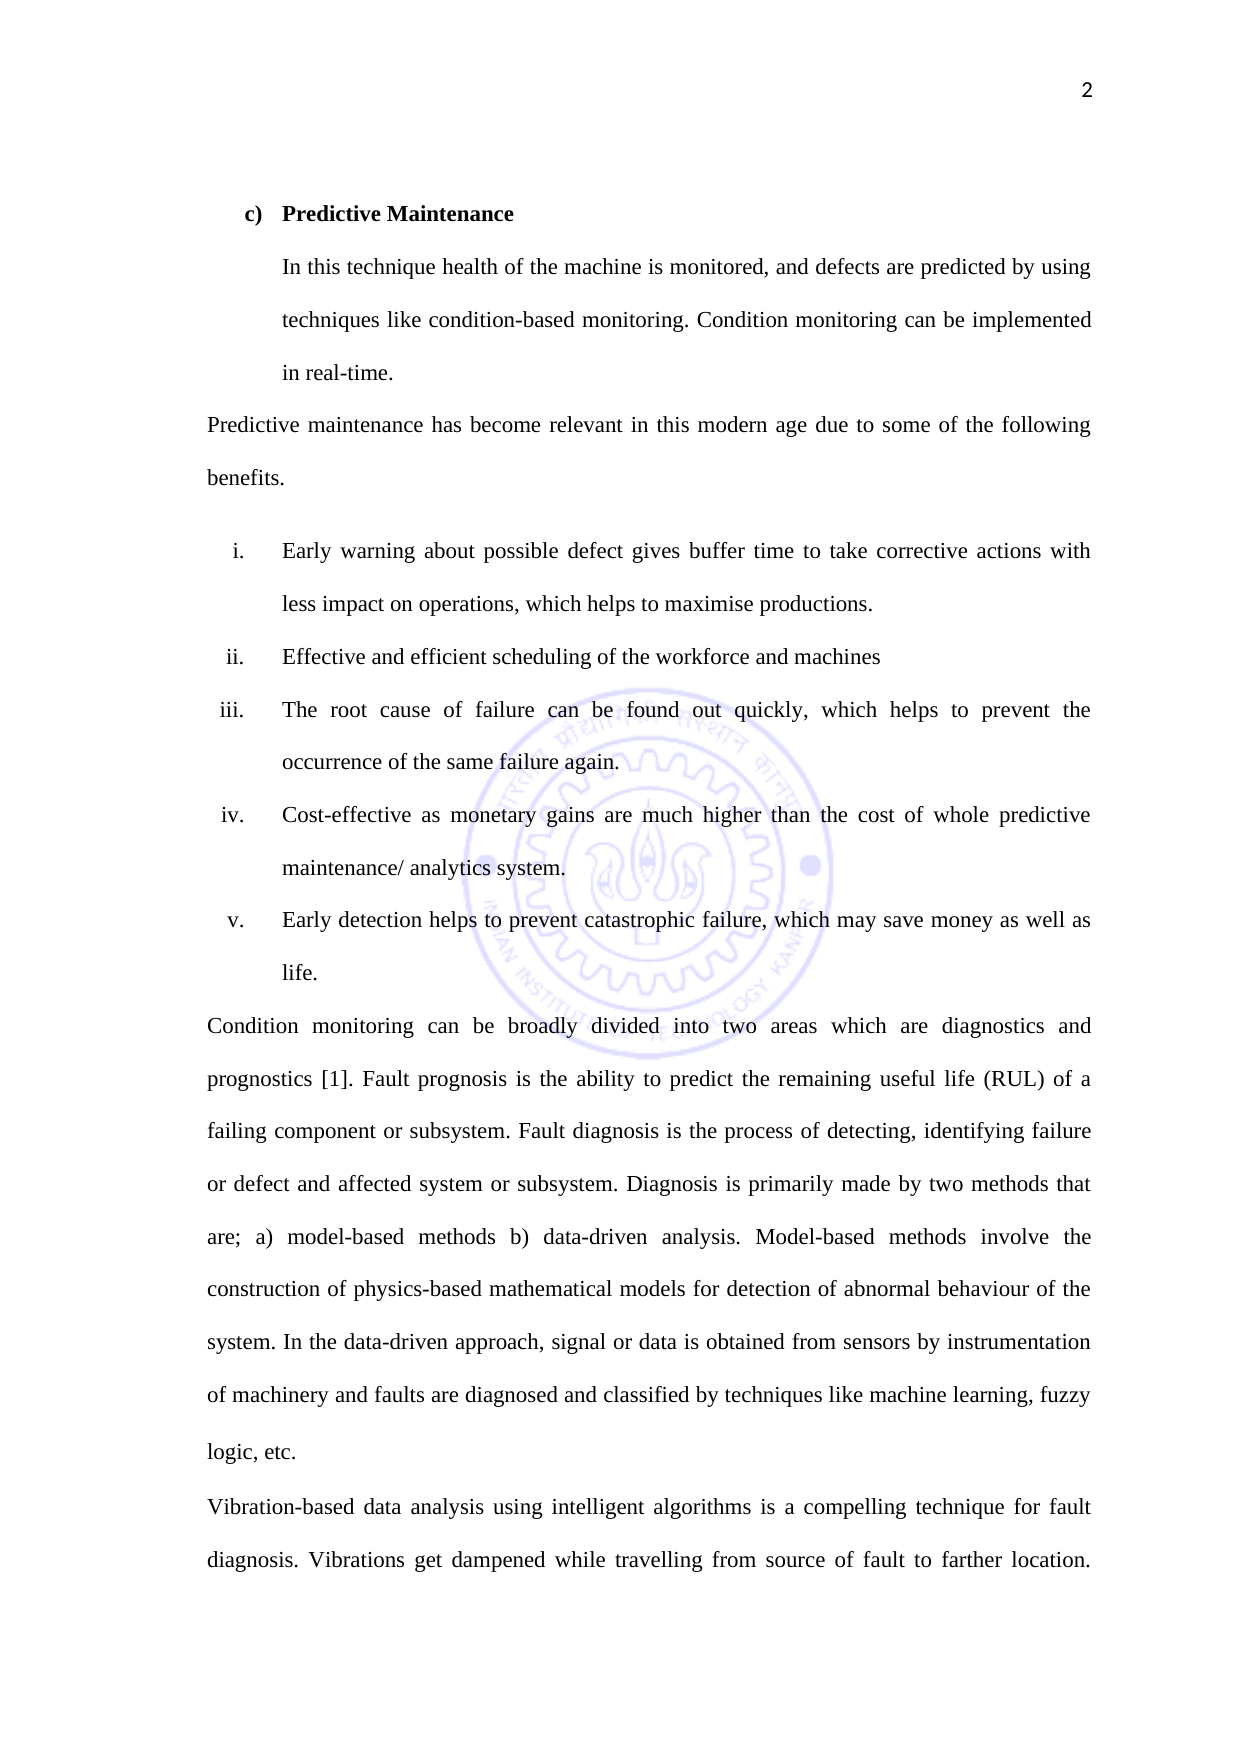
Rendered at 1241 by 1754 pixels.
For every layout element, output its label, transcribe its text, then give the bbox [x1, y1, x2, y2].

list Predictive Maintenance [244, 200, 1092, 227]
list Effective and efficient scheduling of the workforce and machines [244, 643, 1092, 669]
text Condition monitoring can be broadly divided into two areas which are diagnostics and prognostics [1]. Fault prognosis is the ability to predict the remaining useful life (RUL) of a failing component or subsystem. Fault diagnosis is the process of detecting, identifying failure or defect and affected system or subsystem. Diagnosis is primarily made by two methods that are; a) model-based methods b) data-driven analysis. Model-based methods involve the construction of physics-based mathematical models for detection of abnormal behaviour of the system. In the data-driven approach, signal or data is obtained from sensors by instrumentation of machinery and faults are diagnosed and classified by techniques like machine learning, fuzzy logic, etc. [207, 1012, 1092, 1465]
text In this technique health of the machine is monitored, and defects are predicted by using techniques like condition-based monitoring. Condition monitoring can be implemented in real-time. [282, 253, 1092, 385]
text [207, 1493, 1092, 1572]
list The root cause of failure can be found out quickly, which helps to prevent the occurrence of the same failure again. [244, 696, 1092, 775]
text Predictive maintenance has become relevant in this modern age due to some of the following benefits. [207, 411, 1092, 490]
list Early detection helps to prevent catastrophic failure, which may save money as well as life. [244, 906, 1092, 986]
list Cost-effective as monetary gains are much higher than the cost of whole predictive maintenance/ analytics system. [244, 801, 1092, 880]
list Early warning about possible defect gives buffer time to take corrective actions with less impact on operations, which helps to maximise productions. [244, 537, 1092, 617]
